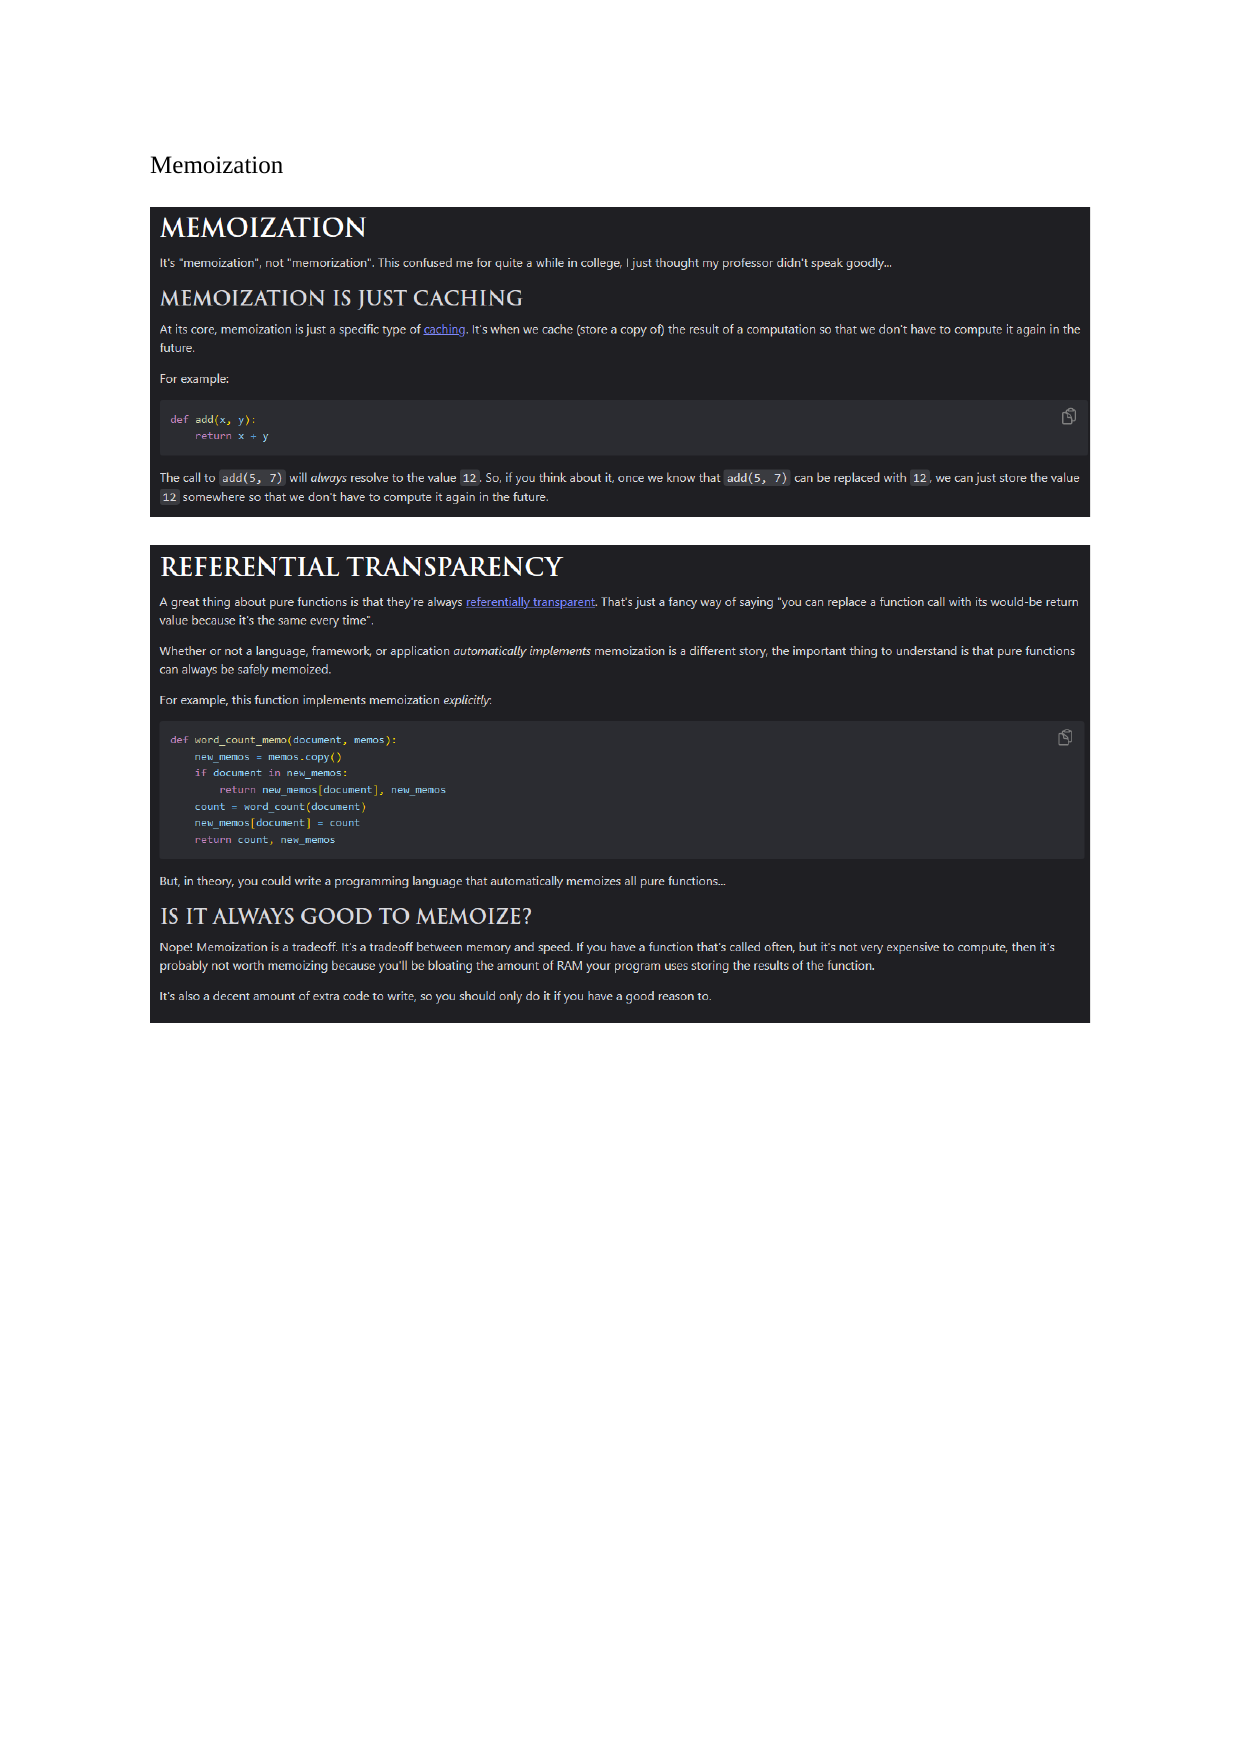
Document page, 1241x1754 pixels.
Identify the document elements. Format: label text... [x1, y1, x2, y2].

picture [150, 545, 1091, 1023]
picture [150, 207, 1091, 517]
text Memoization [150, 150, 1090, 179]
